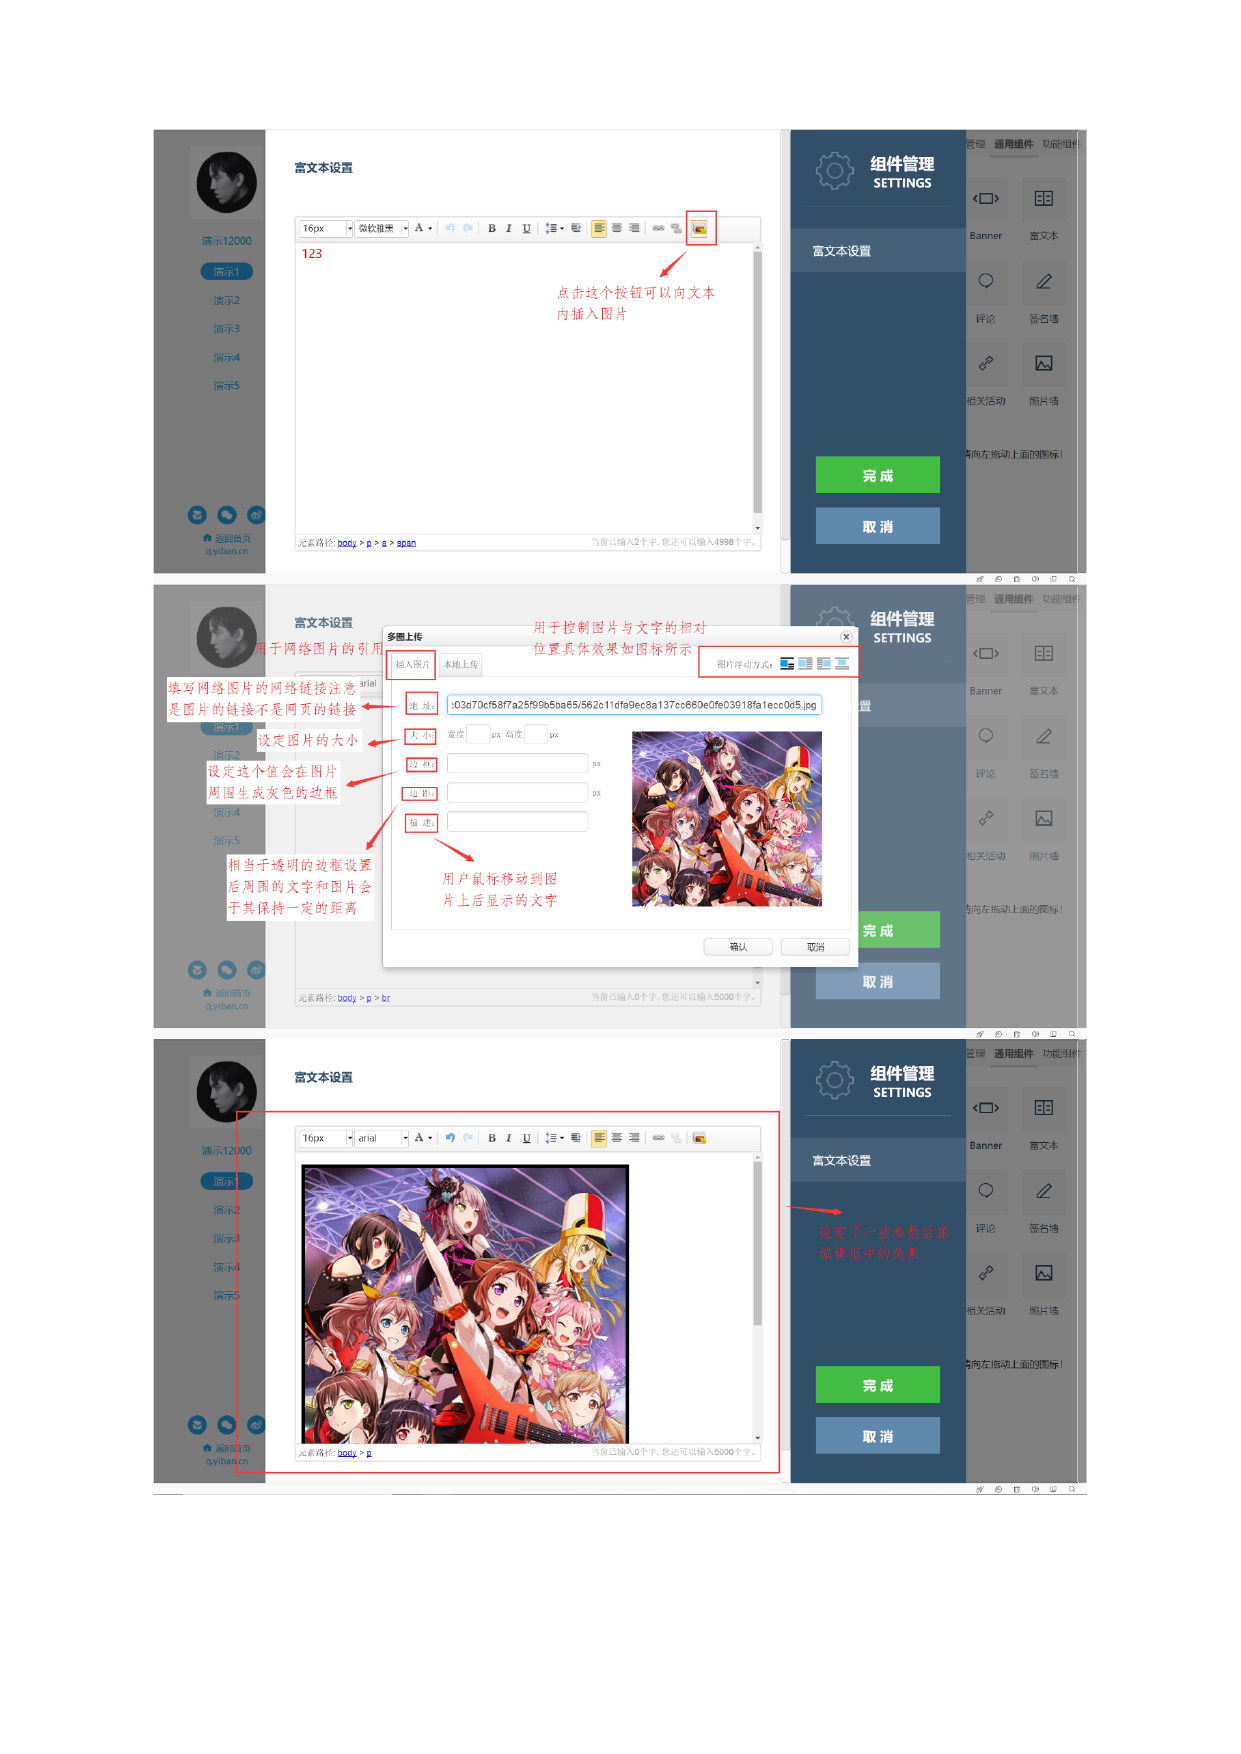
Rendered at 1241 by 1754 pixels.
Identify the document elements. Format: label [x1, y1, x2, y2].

picture [153, 1039, 1087, 1495]
picture [153, 129, 1087, 1038]
